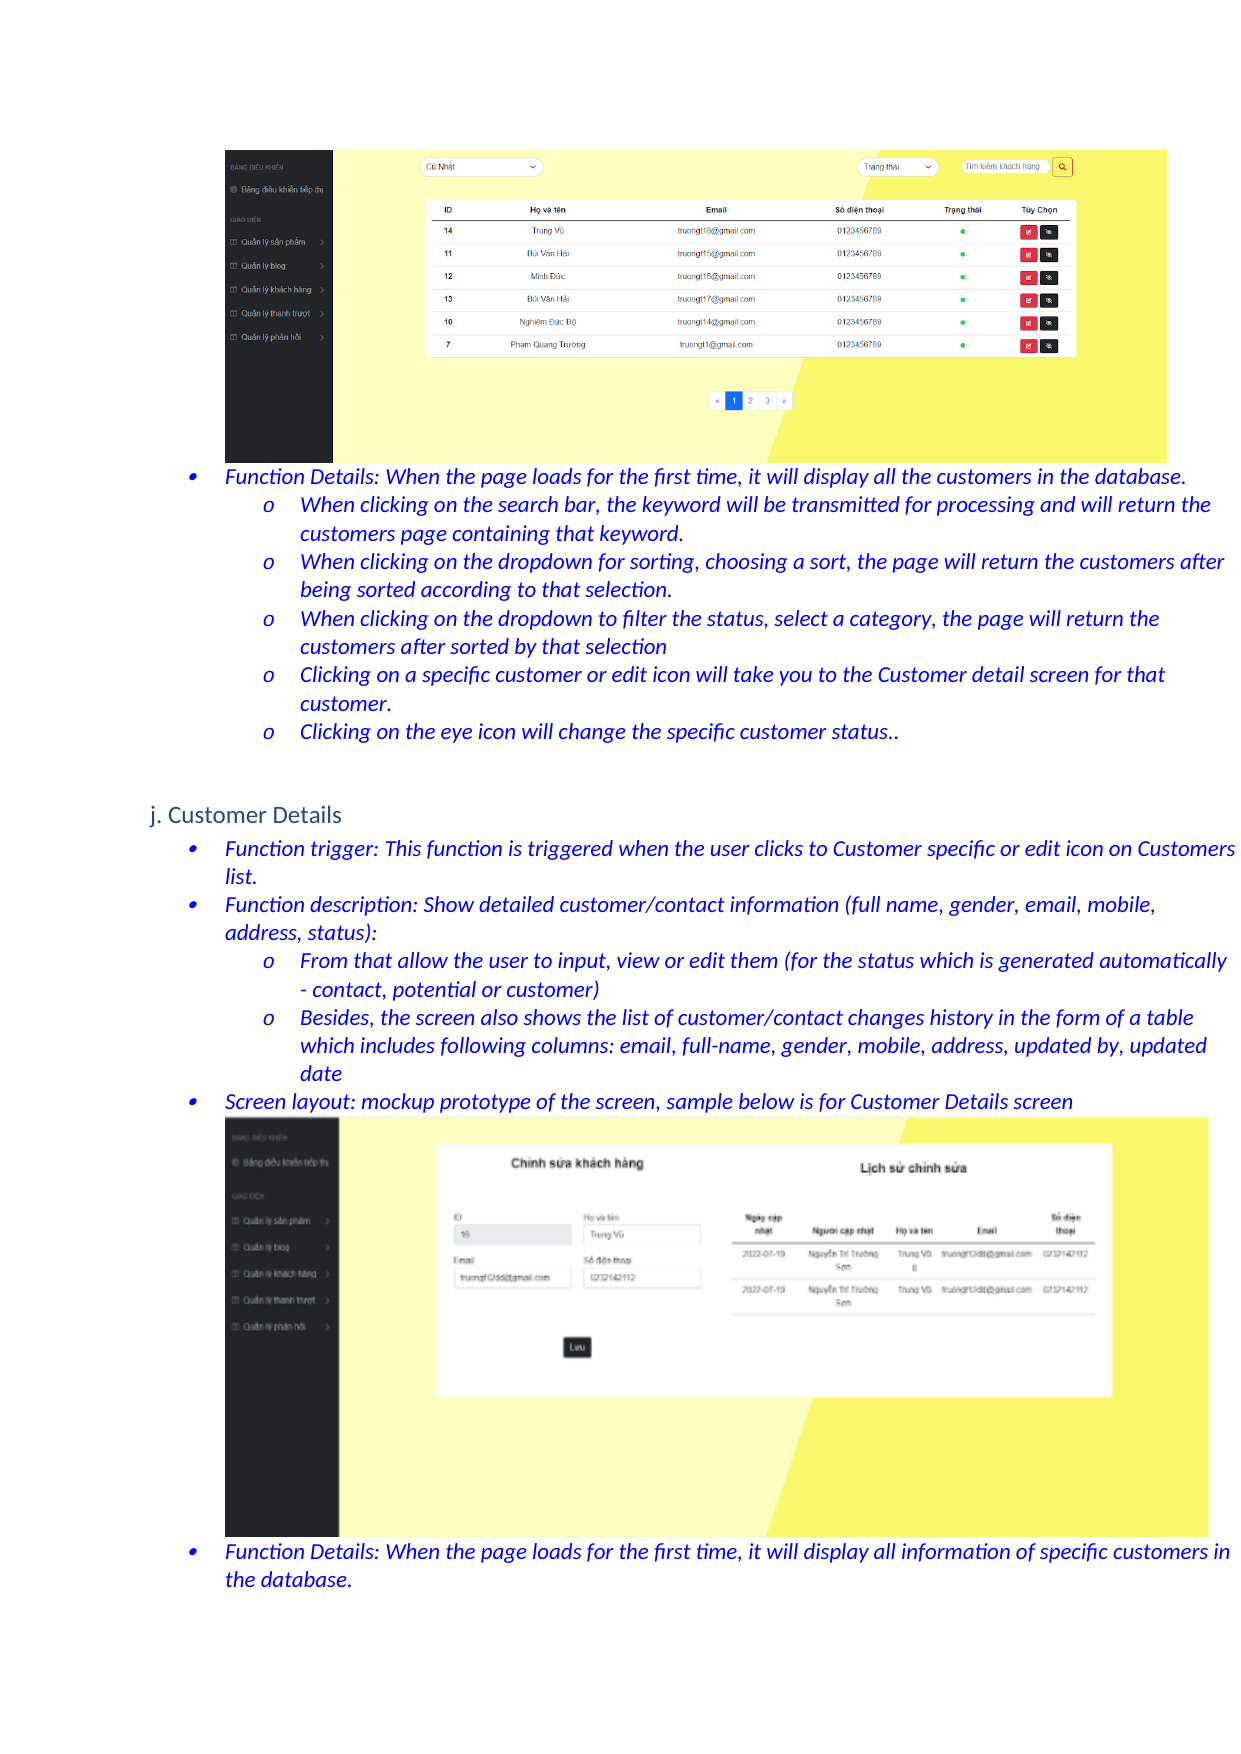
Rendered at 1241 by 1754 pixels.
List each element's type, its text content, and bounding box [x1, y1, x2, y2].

picture [225, 150, 1168, 463]
list From that allow the user to input, view or edit them (for the status which is generated automatically - contact, potential or customer) [262, 946, 1240, 1003]
list Function trigger: This function is triggered when the user clicks to Customer specific or edit icon on Customers list. [187, 834, 1240, 890]
list Function Details: When the page loads for the first time, it will display all the customers in the database. [187, 462, 1240, 491]
subtitle j. Customer Details [150, 799, 1240, 830]
list Screen layout: mockup prototype of the screen, sample below is for Customer Details screen [187, 1087, 1240, 1115]
list Function description: Show detailed customer/contact information (full name, gender, email, mobile, address, status): [187, 890, 1240, 946]
list Function Details: When the page loads for the first time, it will display all information of specific customers in the database. [187, 1537, 1240, 1593]
list Besides, the screen also shows the list of customer/contact changes history in the form of a table which includes following columns: email, full-name, gender, mobile, address, updated by, updated date [262, 1003, 1240, 1087]
list When clicking on the search bar, the keyword will be transmitted for processing and will return the customers page containing that keyword. [262, 491, 1240, 547]
list When clicking on the dropdown for sorting, choosing a sort, the page will return the customers after being sorted according to that selection. [262, 547, 1240, 604]
list Clicking on the eye icon will change the specific customer status.. [262, 717, 1240, 745]
picture [225, 1115, 1216, 1537]
list When clicking on the dropdown to filter the status, select a category, the page will return the customers after sorted by that selection [262, 604, 1240, 660]
list Clicking on a specific customer or edit icon will take you to the Customer detail screen for that customer. [262, 660, 1240, 717]
